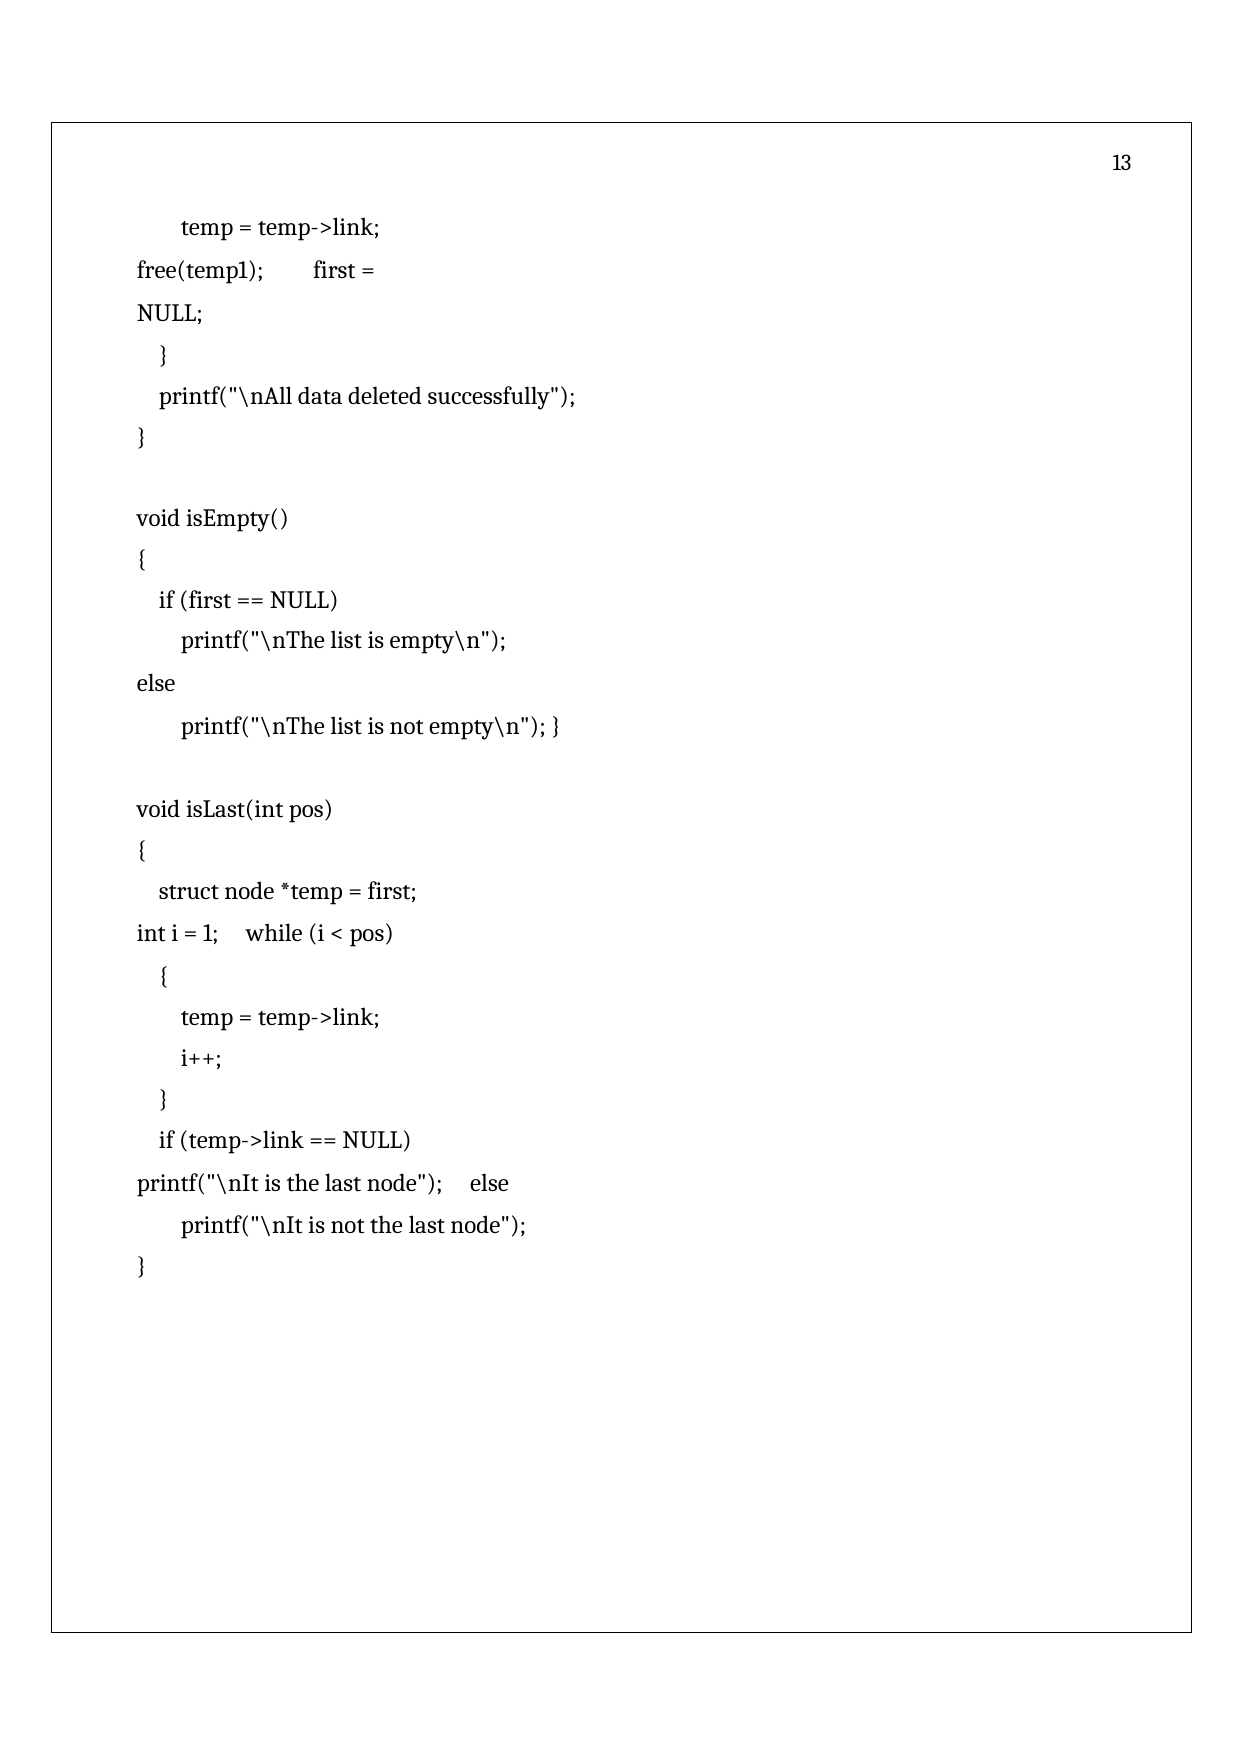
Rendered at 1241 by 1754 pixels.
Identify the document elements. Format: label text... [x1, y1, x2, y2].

table_header temp = temp->link; free(temp1); first = NULL; } printf("\nAll data deleted successfully"); } void isEmpty() { if (first == NULL) printf("\nThe list is empty\n"); else printf("\nThe list is not empty\n"); } void isLast(int pos) { struct node *temp = first; int i = 1; while (i < pos) { temp = temp->link; i++; } if (temp->link == NULL) printf("\nIt is the last node"); else printf("\nIt is not the last node"); } [52, 123, 1112, 1632]
table_header 13 [1112, 123, 1191, 1632]
